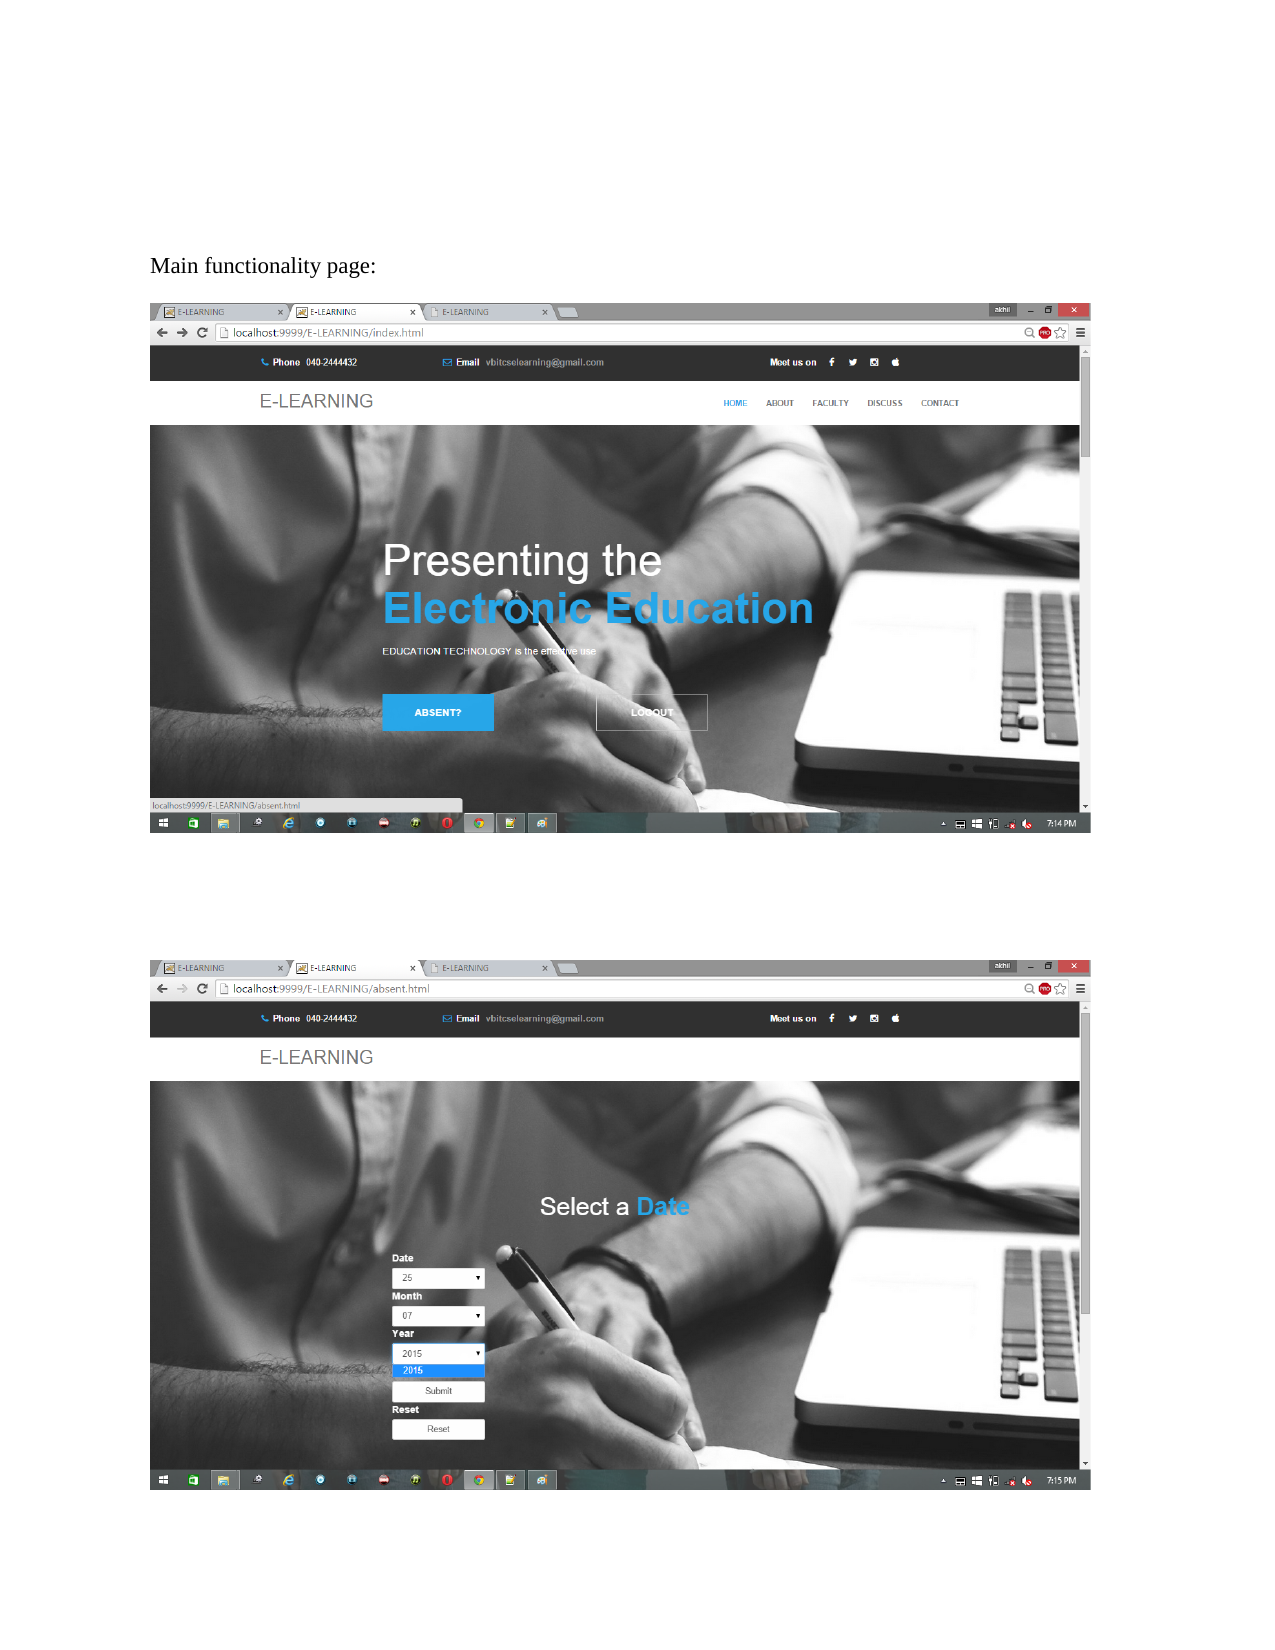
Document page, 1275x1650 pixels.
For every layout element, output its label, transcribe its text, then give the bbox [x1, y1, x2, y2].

picture [150, 960, 1091, 1490]
picture [150, 303, 1091, 833]
text Main functionality page: [150, 252, 1125, 278]
